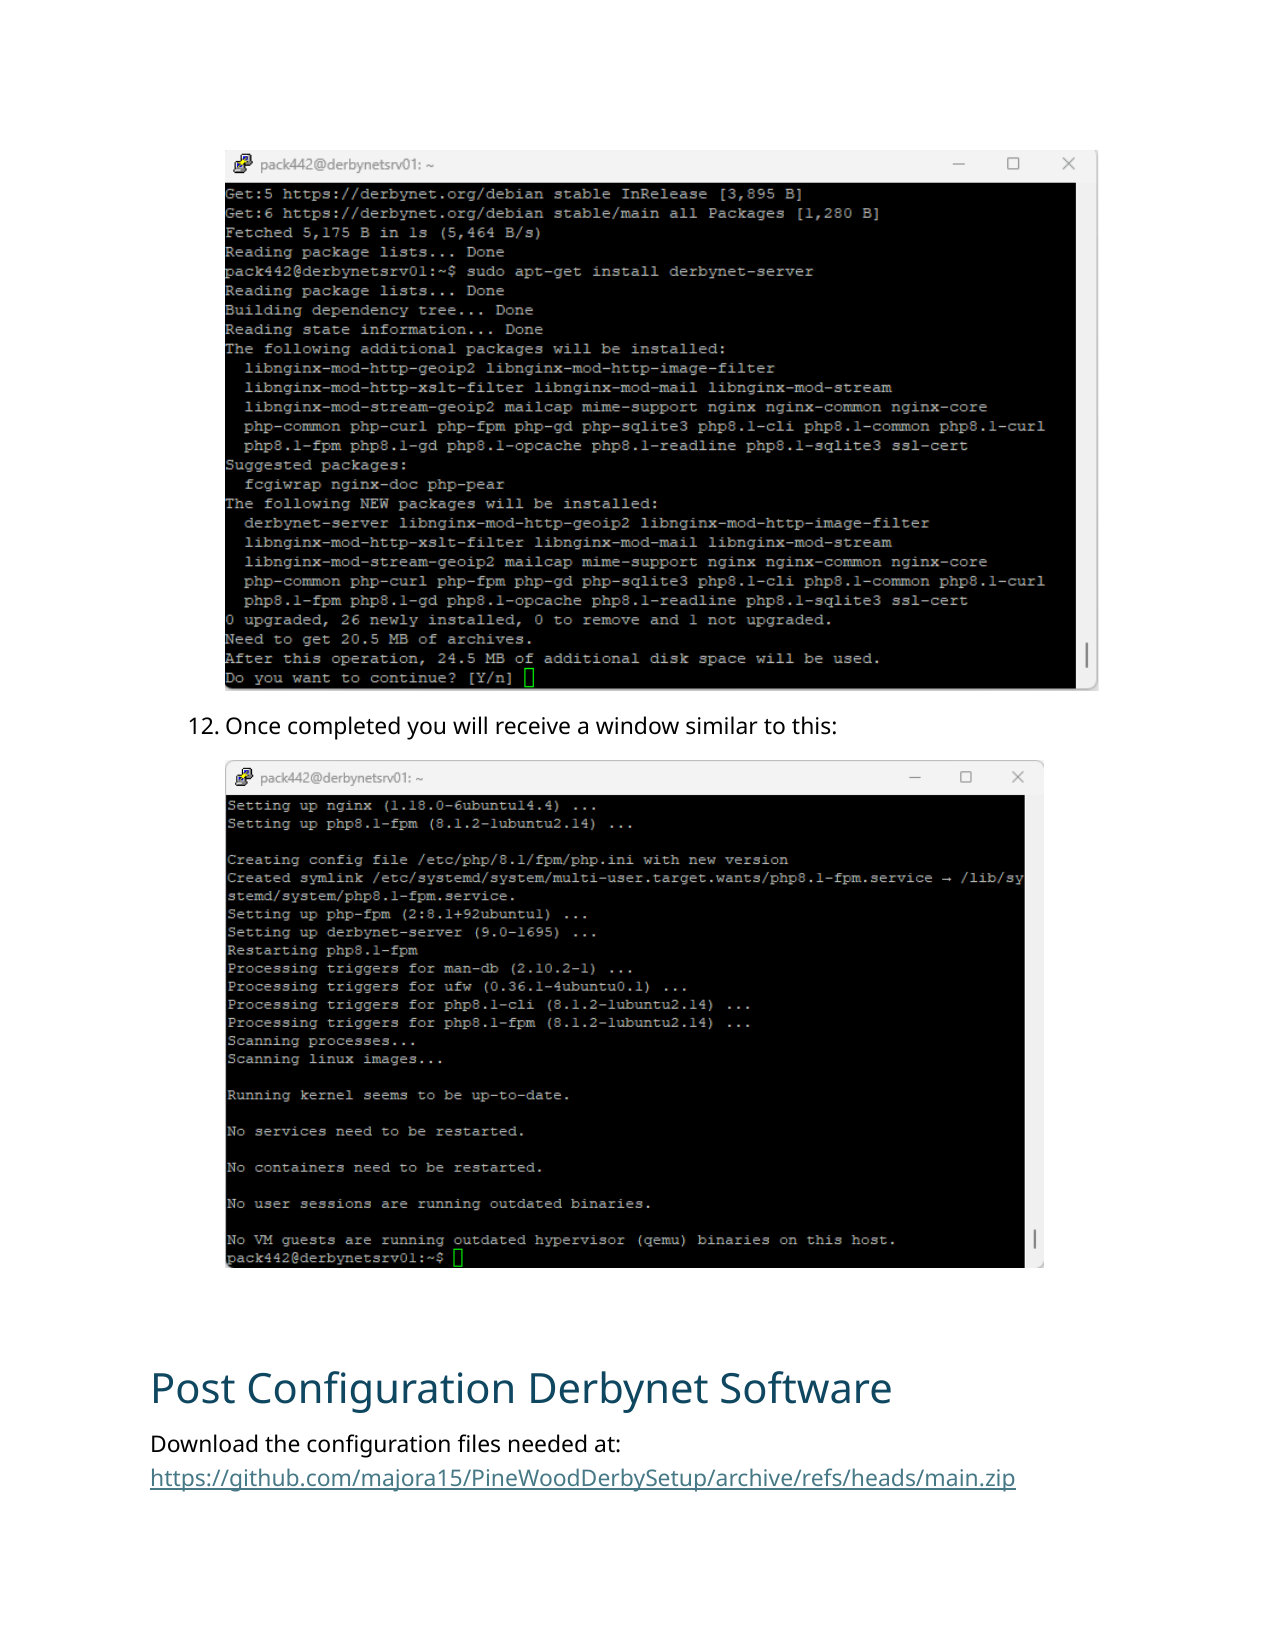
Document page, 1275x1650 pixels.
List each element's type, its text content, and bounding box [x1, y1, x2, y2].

text Download the configuration files needed at: https://github.com/majora15/PineWoodDerbySetup/archive/refs/heads/main.zip [150, 1428, 1125, 1493]
picture [225, 150, 1099, 691]
list Once completed you will receive a window similar to this: [187, 710, 1125, 741]
subtitle Post Configuration Derbynet Software [150, 1358, 1125, 1415]
picture [225, 760, 1044, 1268]
